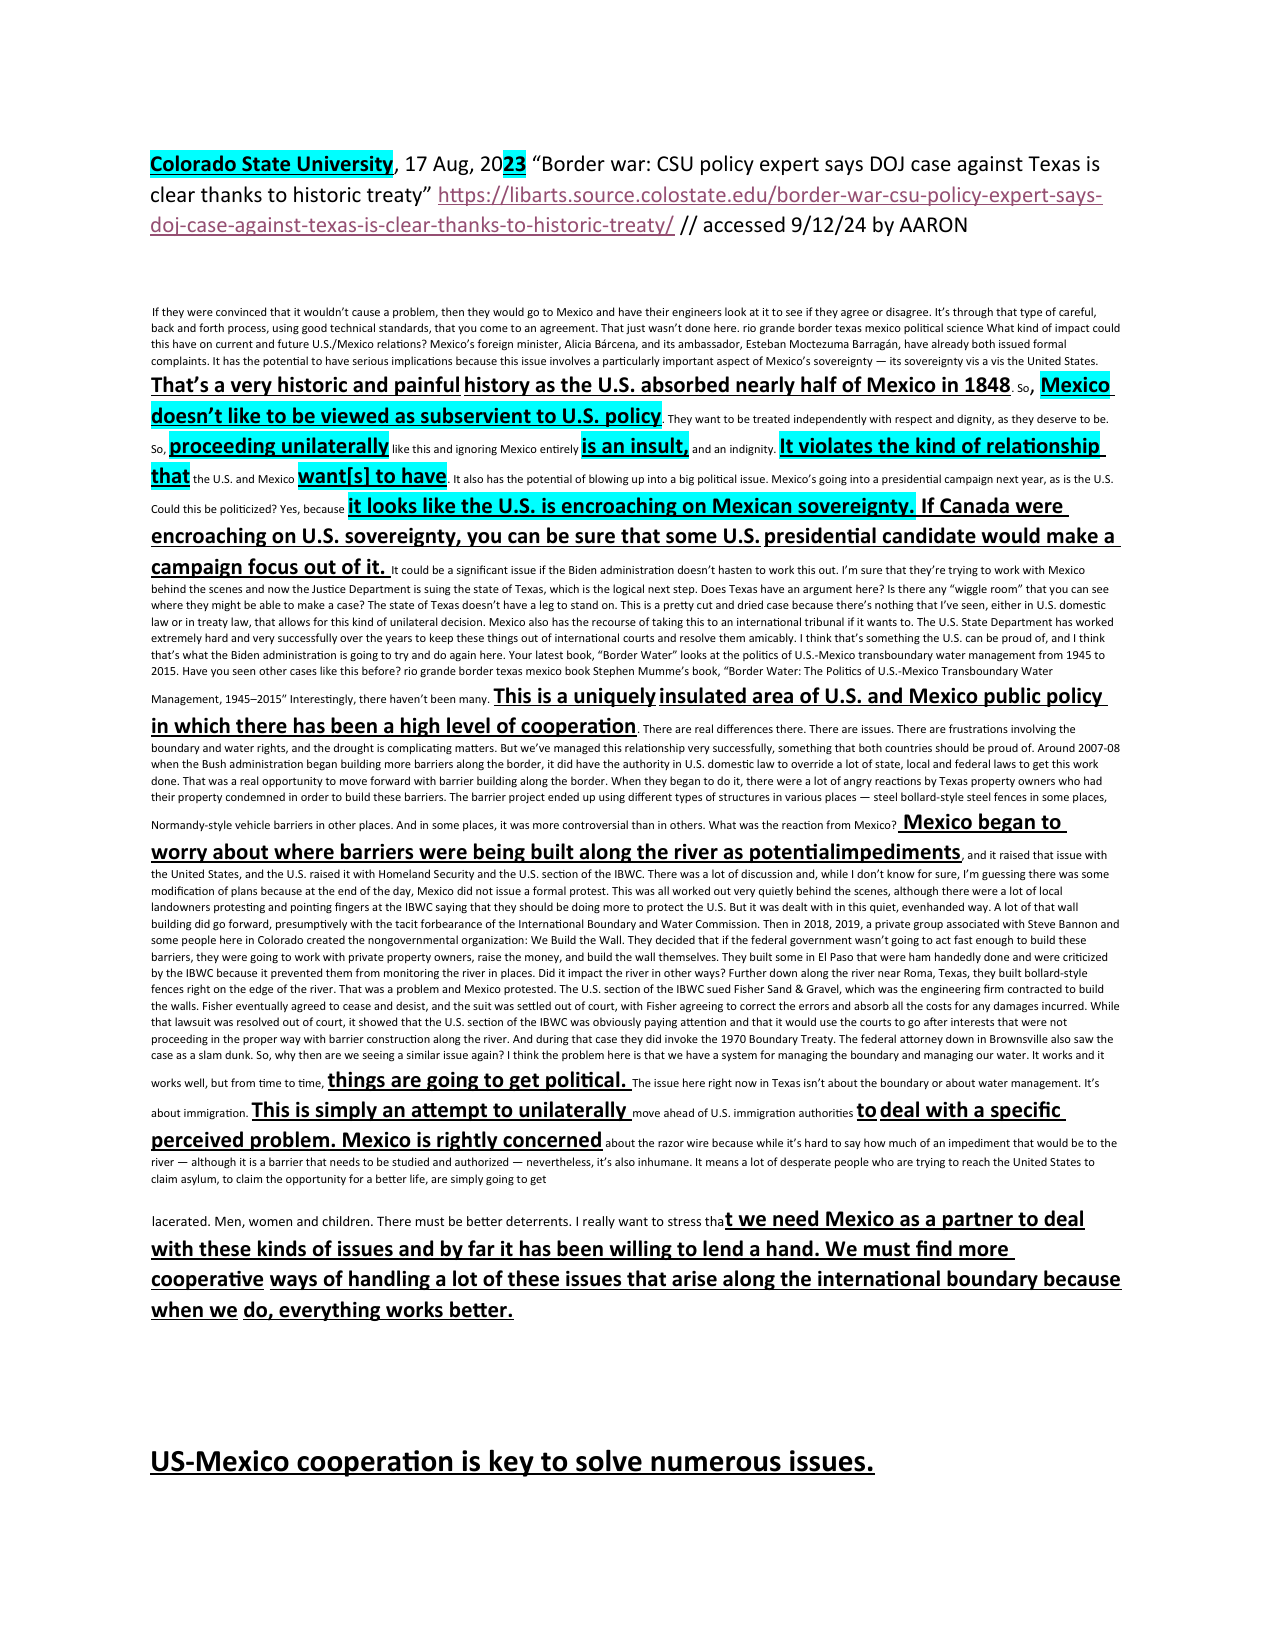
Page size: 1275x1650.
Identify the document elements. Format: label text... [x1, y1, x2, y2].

text lacerated. Men, women and children. There must be better deterrents. I really want to stress that we need Mexico as a partner to deal with these kinds of issues and by far it has been willing to lend a hand. We must find more cooperative ways of handling a lot of these issues that arise along the international boundary because when we do, everything works better. [151, 1204, 1124, 1323]
text US-Mexico cooperation is key to solve numerous issues. [150, 1441, 1125, 1479]
text Colorado State University, 17 Aug, 2023 “Border war: CSU policy expert says DOJ case against Texas is clear thanks to historic treaty” https://libarts.source.colostate.edu/border-war-csu-policy-expert-says-doj-case-against-texas-is-clear-thanks-to-historic-treaty/ // accessed 9/12/24 by AARON [150, 150, 1125, 238]
text If they were convinced that it wouldn’t cause a problem, then they would go to Mexico and have their engineers look at it to see if they agree or disagree. It’s through that type of careful, back and forth process, using good technical standards, that you come to an agreement. That just wasn’t done here. rio grande border texas mexico political science What kind of impact could this have on current and future U.S./Mexico relations? Mexico’s foreign minister, Alicia Bárcena, and its ambassador, Esteban Moctezuma Barragán, have already both issued formal complaints. It has the potential to have serious implications because this issue involves a particularly important aspect of Mexico’s sovereignty — its sovereignty vis a vis the United States. That’s a very historic and painful history as the U.S. absorbed nearly half of Mexico in 1848. So, Mexico doesn’t like to be viewed as subservient to U.S. policy. They want to be treated independently with respect and dignity, as they deserve to be. So, proceeding unilaterally like this and ignoring Mexico entirely is an insult, and an indignity. It violates the kind of relationship that the U.S. and Mexico want[s] to have. It also has the potential of blowing up into a big political issue. Mexico’s going into a presidential campaign next year, as is the U.S. Could this be politicized? Yes, because it looks like the U.S. is encroaching on Mexican sovereignty. If Canada were encroaching on U.S. sovereignty, you can be sure that some U.S. presidential candidate would make a campaign focus out of it. It could be a significant issue if the Biden administration doesn’t hasten to work this out. I’m sure that they’re trying to work with Mexico behind the scenes and now the Justice Department is suing the state of Texas, which is the logical next step. Does Texas have an argument here? Is there any “wiggle room” that you can see where they might be able to make a case? The state of Texas doesn’t have a leg to stand on. This is a pretty cut and dried case because there’s nothing that I’ve seen, either in U.S. domestic law or in treaty law, that allows for this kind of unilateral decision. Mexico also has the recourse of taking this to an international tribunal if it wants to. The U.S. State Department has worked extremely hard and very successfully over the years to keep these things out of international courts and resolve them amicably. I think that’s something the U.S. can be proud of, and I think that’s what the Biden administration is going to try and do again here. Your latest book, “Border Water” looks at the politics of U.S.-Mexico transboundary water management from 1945 to 2015. Have you seen other cases like this before? rio grande border texas mexico book Stephen Mumme’s book, “Border Water: The Politics of U.S.-Mexico Transboundary Water Management, 1945–2015″ Interestingly, there haven’t been many. This is a uniquely insulated area of U.S. and Mexico public policy in which there has been a high level of cooperation. There are real differences there. There are issues. There are frustrations involving the boundary and water rights, and the drought is complicating matters. But we’ve managed this relationship very successfully, something that both countries should be proud of. Around 2007-08 when the Bush administration began building more barriers along the border, it did have the authority in U.S. domestic law to override a lot of state, local and federal laws to get this work done. That was a real opportunity to move forward with barrier building along the border. When they began to do it, there were a lot of angry reactions by Texas property owners who had their property condemned in order to build these barriers. The barrier project ended up using different types of structures in various places — steel bollard-style steel fences in some places, Normandy-style vehicle barriers in other places. And in some places, it was more controversial than in others. What was the reaction from Mexico? Mexico began to worry about where barriers were being built along the river as potentialimpediments, and it raised that issue with the United States, and the U.S. raised it with Homeland Security and the U.S. section of the IBWC. There was a lot of discussion and, while I don’t know for sure, I’m guessing there was some modification of plans because at the end of the day, Mexico did not issue a formal protest. This was all worked out very quietly behind the scenes, although there were a lot of local landowners protesting and pointing fingers at the IBWC saying that they should be doing more to protect the U.S. But it was dealt with in this quiet, evenhanded way. A lot of that wall building did go forward, presumptively with the tacit forbearance of the International Boundary and Water Commission. Then in 2018, 2019, a private group associated with Steve Bannon and some people here in Colorado created the nongovernmental organization: We Build the Wall. They decided that if the federal government wasn’t going to act fast enough to build these barriers, they were going to work with private property owners, raise the money, and build the wall themselves. They built some in El Paso that were ham handedly done and were criticized by the IBWC because it prevented them from monitoring the river in places. Did it impact the river in other ways? Further down along the river near Roma, Texas, they built bollard-style fences right on the edge of the river. That was a problem and Mexico protested. The U.S. section of the IBWC sued Fisher Sand & Gravel, which was the engineering firm contracted to build the walls. Fisher eventually agreed to cease and desist, and the suit was settled out of court, with Fisher agreeing to correct the errors and absorb all the costs for any damages incurred. While that lawsuit was resolved out of court, it showed that the U.S. section of the IBWC was obviously paying attention and that it would use the courts to go after interests that were not proceeding in the proper way with barrier construction along the river. And during that case they did invoke the 1970 Boundary Treaty. The federal attorney down in Brownsville also saw the case as a slam dunk. So, why then are we seeing a similar issue again? I think the problem here is that we have a system for managing the boundary and managing our water. It works and it works well, but from time to time, things are going to get political. The issue here right now in Texas isn’t about the boundary or about water management. It’s about immigration. This is simply an attempt to unilaterally move ahead of U.S. immigration authorities to deal with a specific perceived problem. Mexico is rightly concerned about the razor wire because while it’s hard to say how much of an impediment that would be to the river — although it is a barrier that needs to be studied and authorized — nevertheless, it’s also inhumane. It means a lot of desperate people who are trying to reach the United States to claim asylum, to claim the opportunity for a better life, are simply going to get [151, 304, 1122, 1187]
